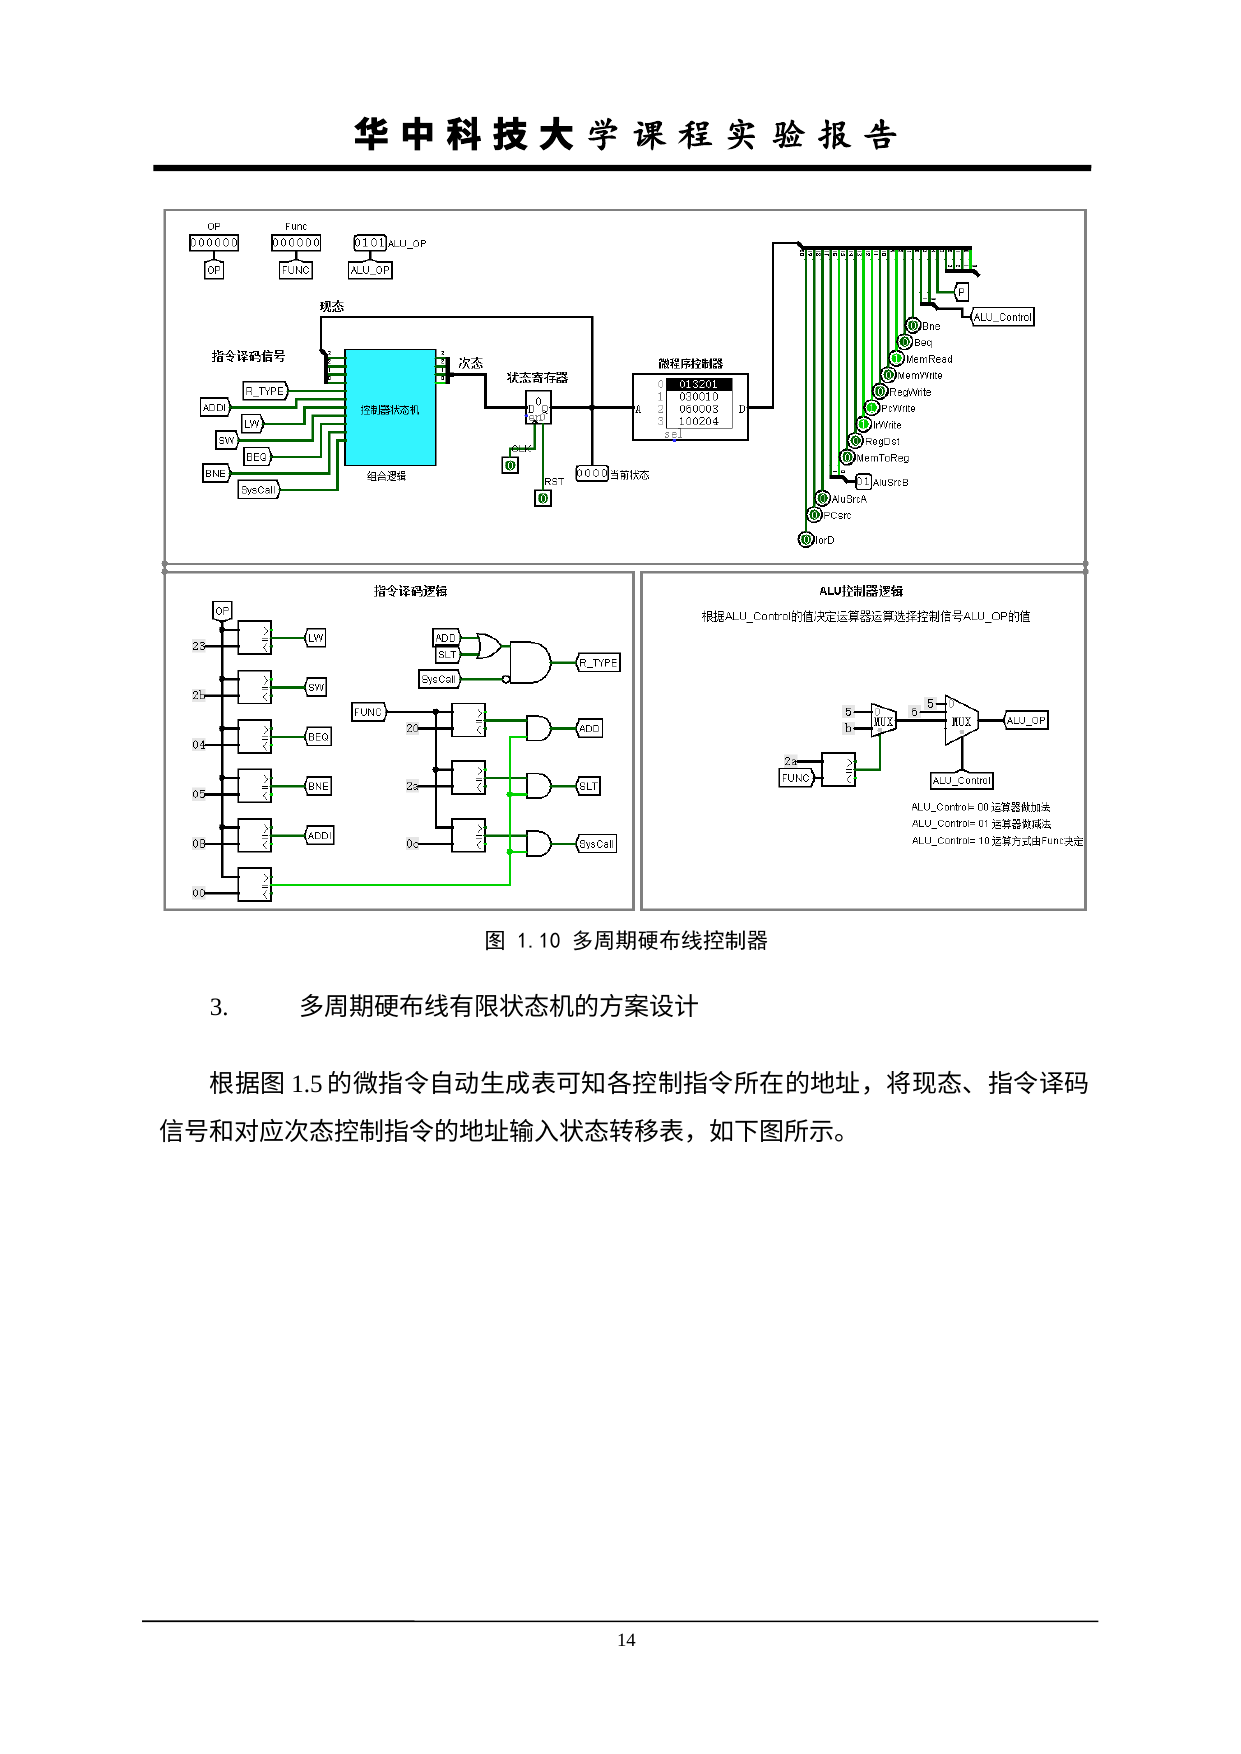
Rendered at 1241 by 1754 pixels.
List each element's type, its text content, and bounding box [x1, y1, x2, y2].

subtitle 多周期硬布线有限状态机的方案设计 [209, 981, 1093, 1029]
text 图 1.10 多周期硬布线控制器 [159, 927, 1093, 952]
text 根据图1.5的微指令自动生成表可知各控制指令所在的地址，将现态、指令译码信号和对应次态控制指令的地址输入状态转移表，如下图所示。 [159, 1058, 1093, 1153]
picture [159, 205, 1093, 918]
